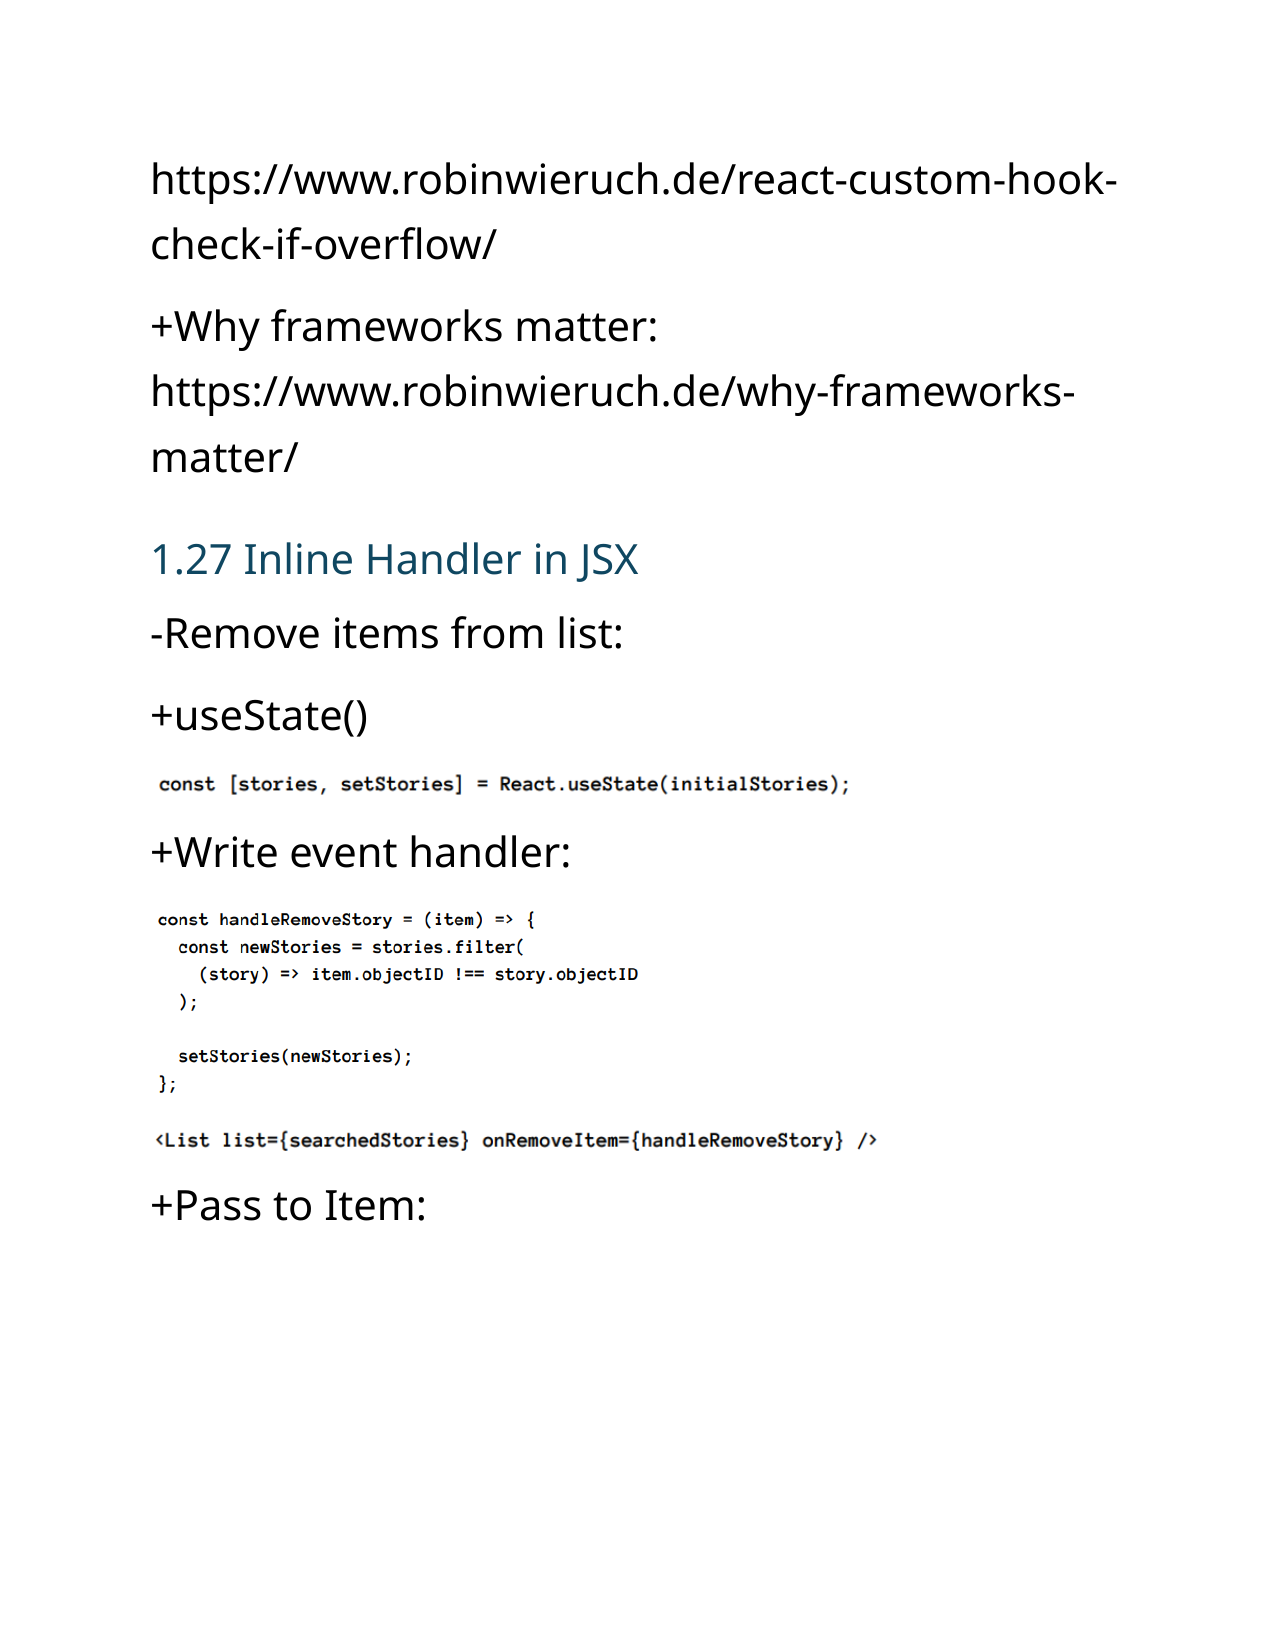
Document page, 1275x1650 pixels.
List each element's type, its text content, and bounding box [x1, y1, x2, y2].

text +Pass to Item: [150, 1176, 1125, 1233]
picture [150, 767, 851, 800]
text https://www.robinwieruch.de/react-custom-hook-check-if-overflow/ [150, 150, 1125, 272]
subtitle 1.27 Inline Handler in JSX [150, 530, 1125, 587]
picture [150, 905, 640, 1099]
picture [150, 1120, 883, 1151]
text +useState() [150, 686, 1125, 742]
text +Why frameworks matter: https://www.robinwieruch.de/why-frameworks-matter/ [150, 297, 1125, 484]
text +Write event handler: [150, 823, 1125, 880]
text -Remove items from list: [150, 604, 1125, 661]
